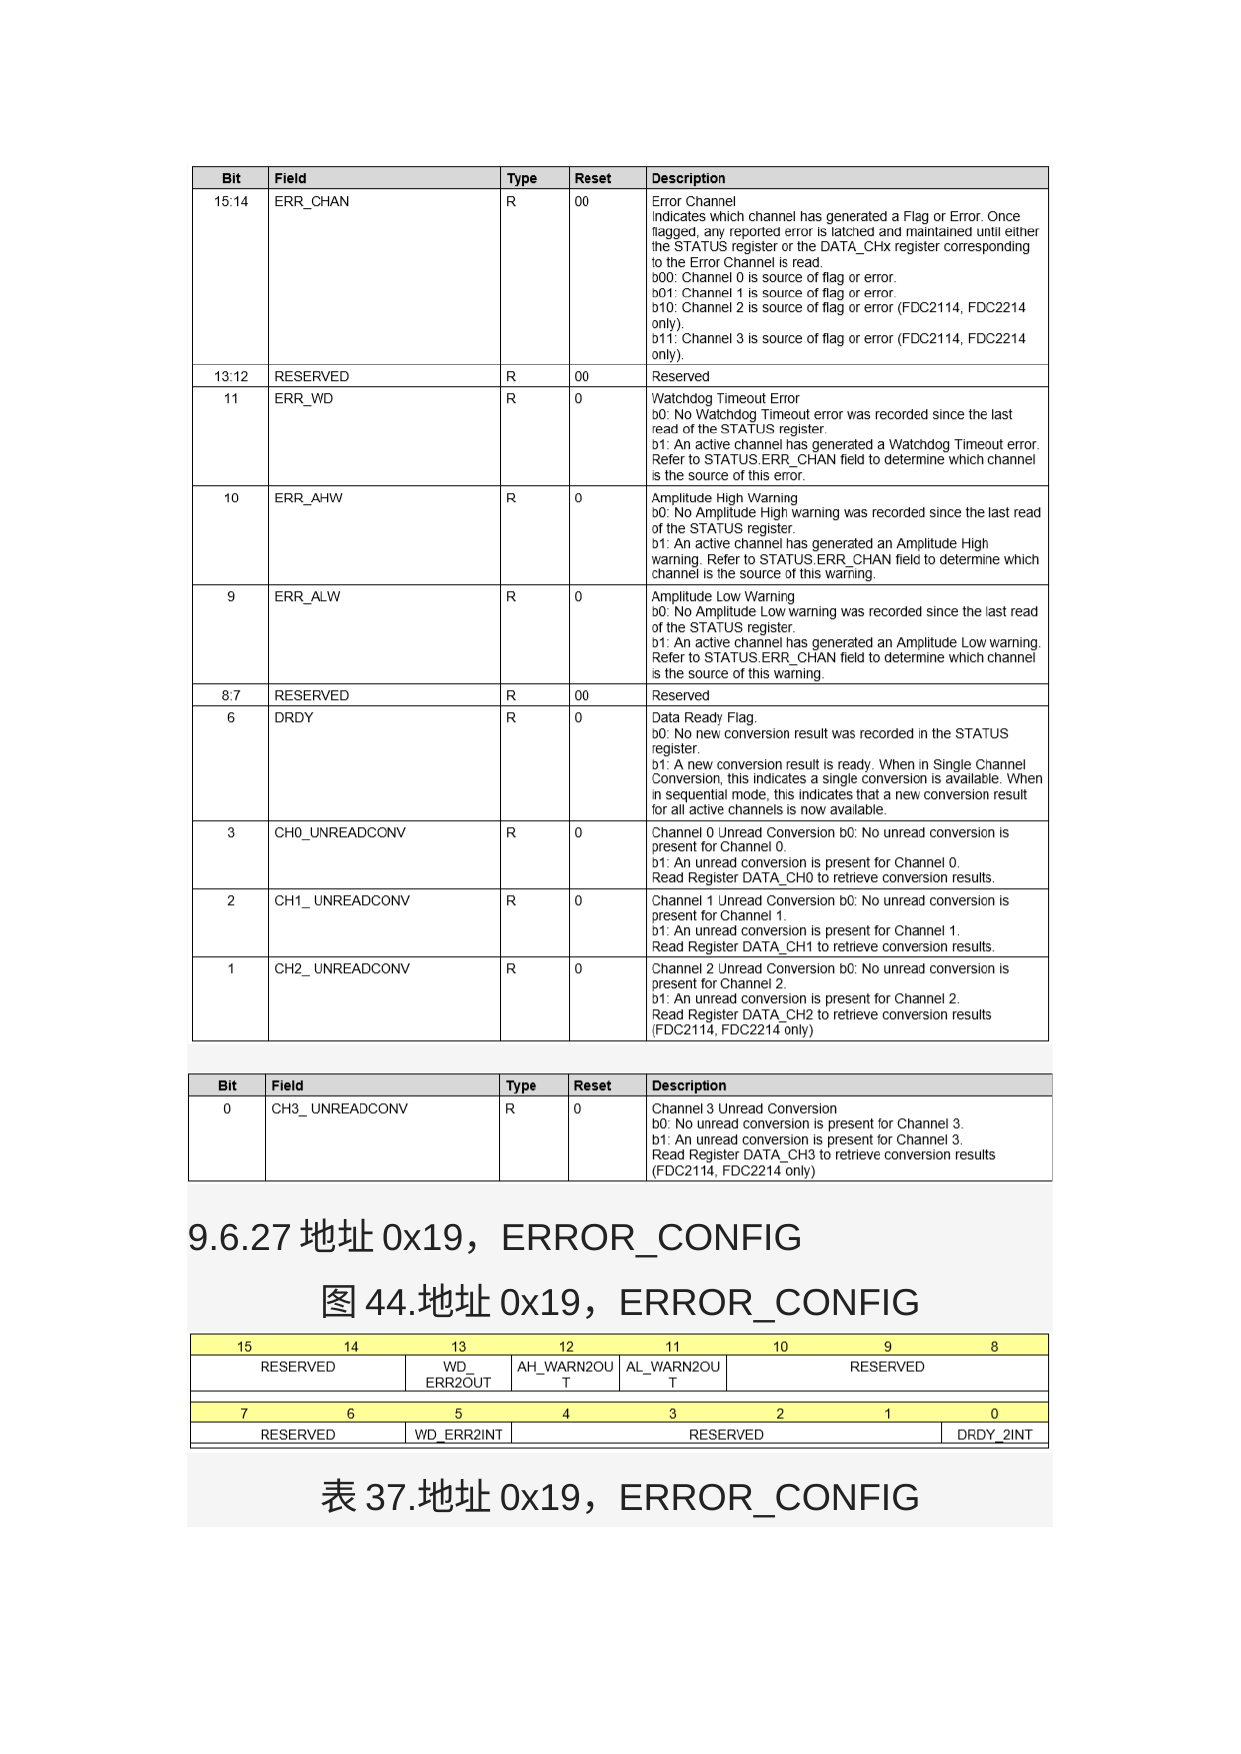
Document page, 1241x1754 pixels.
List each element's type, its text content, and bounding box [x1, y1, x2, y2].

picture [187, 162, 1053, 1044]
text 图44.地址0x19，ERROR_CONFIG [187, 1267, 1053, 1332]
text 表37.地址0x19，ERROR_CONFIG [187, 1462, 1053, 1527]
text 9.6.27地址0x19，ERROR_CONFIG [187, 1202, 1053, 1267]
picture [187, 1332, 1053, 1453]
picture [187, 1072, 1053, 1184]
